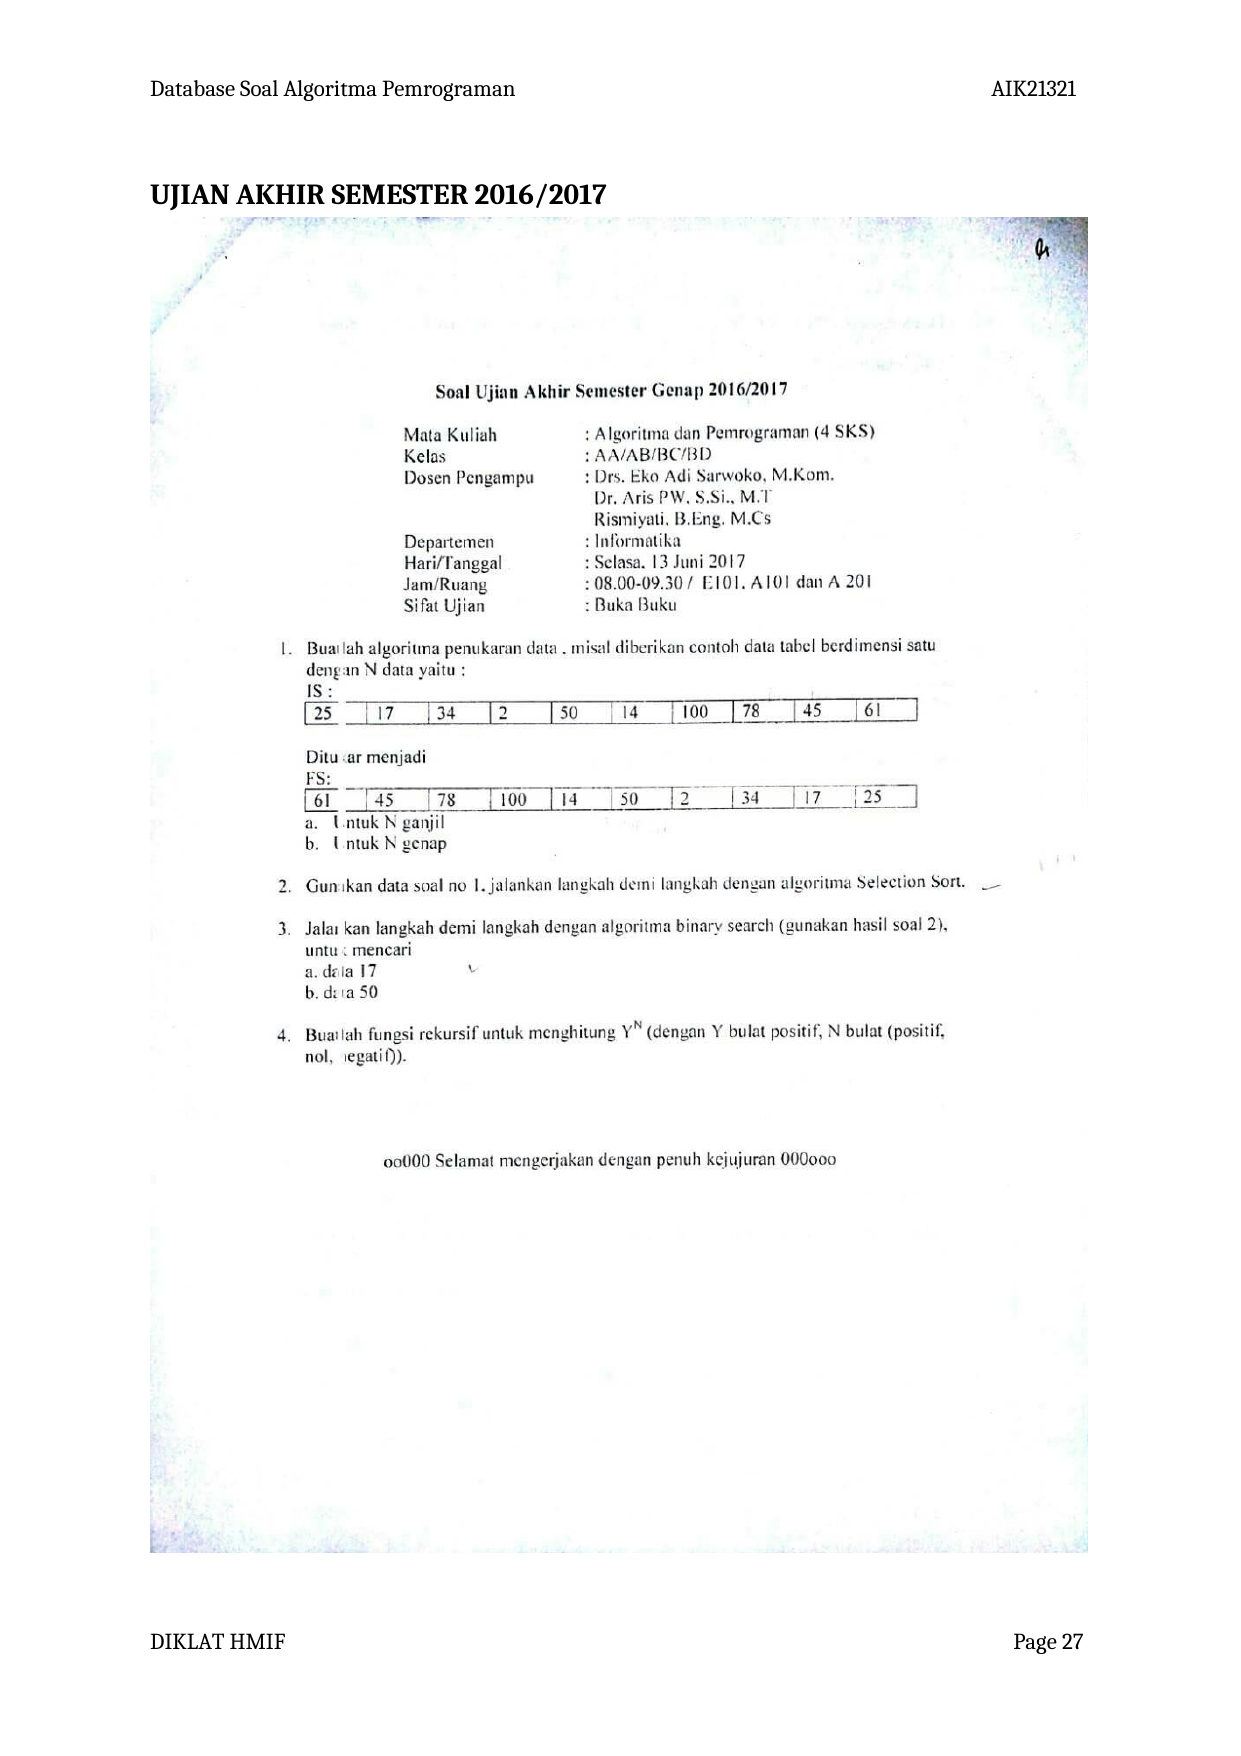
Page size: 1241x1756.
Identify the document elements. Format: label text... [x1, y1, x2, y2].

picture [150, 217, 1088, 1553]
text UJIAN AKHIR SEMESTER 2016/2017 [150, 178, 1142, 212]
